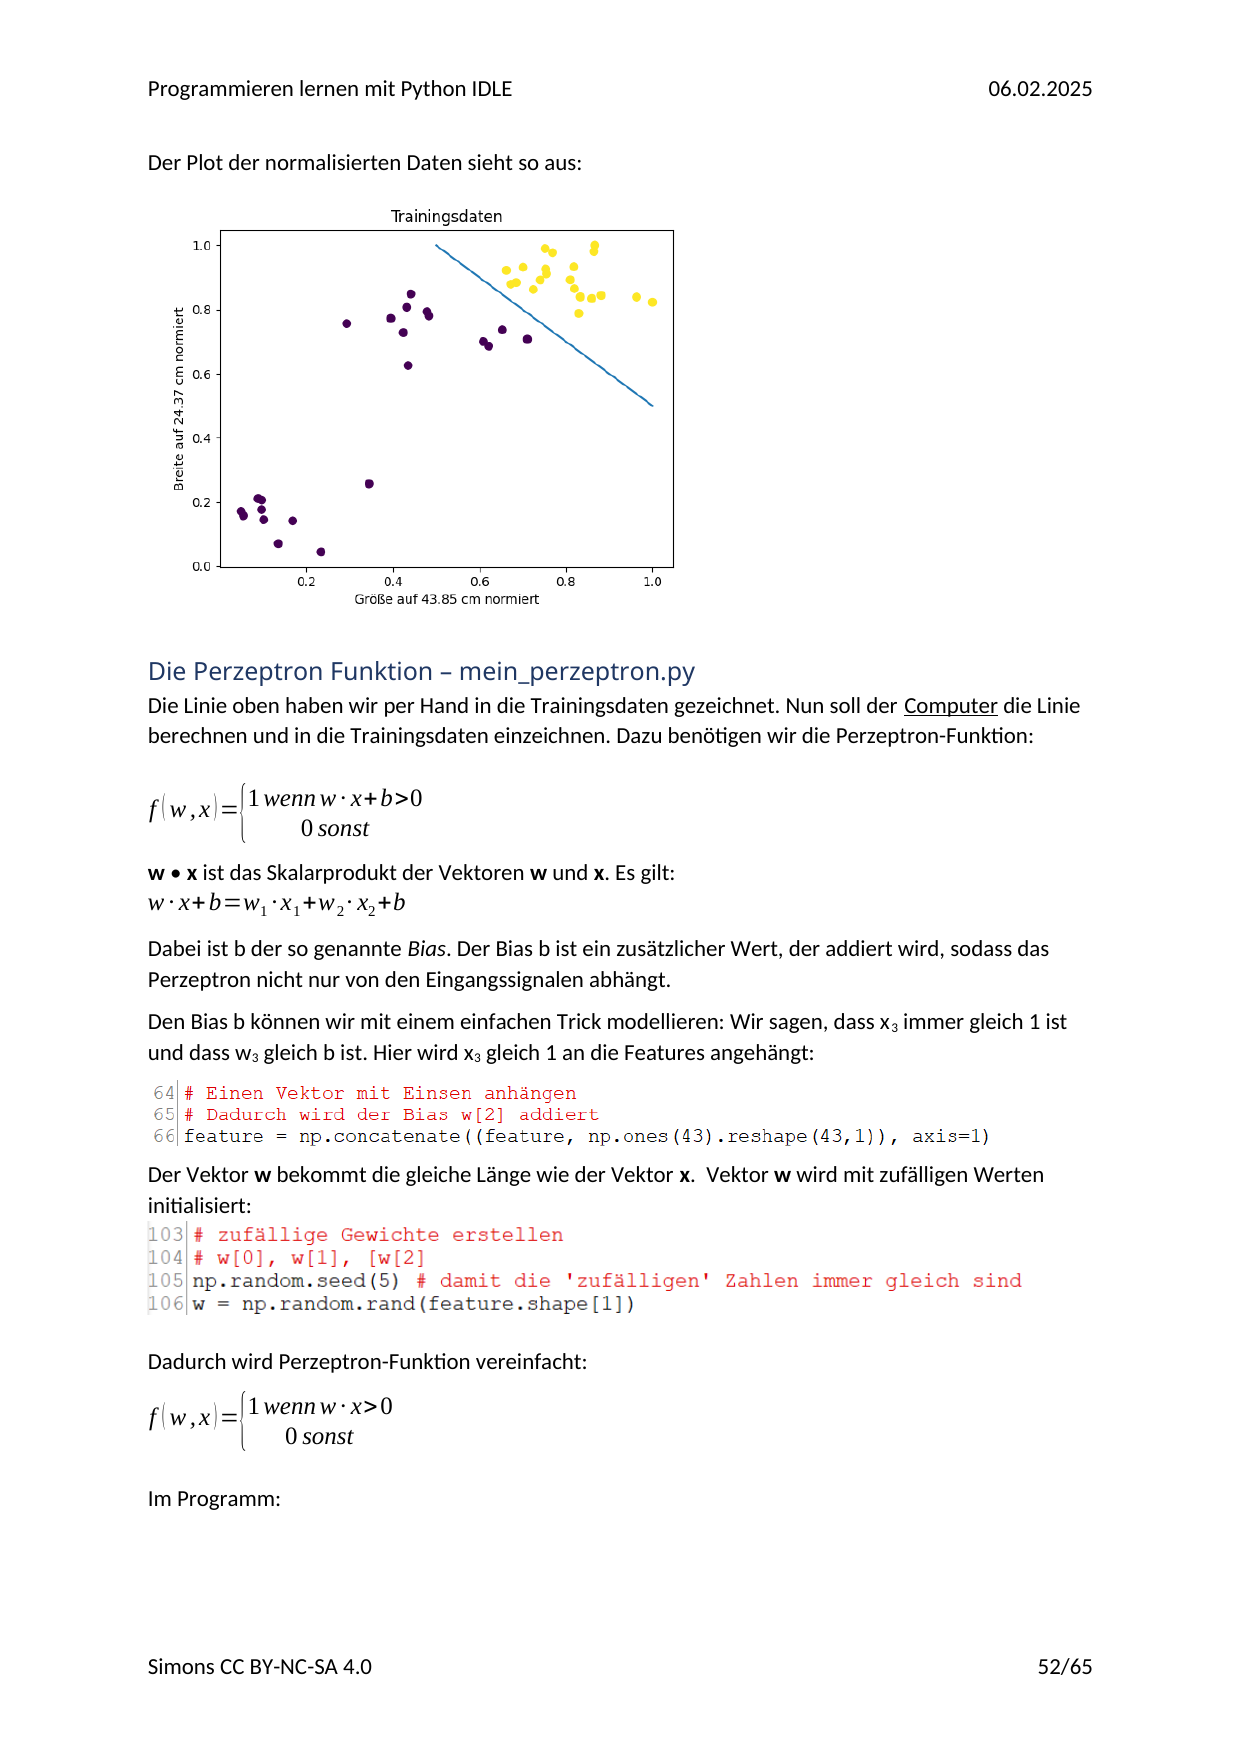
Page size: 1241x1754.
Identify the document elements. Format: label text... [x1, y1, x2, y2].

text Im Programm: [148, 1484, 1092, 1512]
text Dabei ist b der so genannte Bias. Der Bias b ist ein zusätzlicher Wert, der addiert wird, sodass das Perzeptron nicht nur von den Eingangssignalen abhängt. [148, 934, 1092, 993]
picture [147, 1221, 1093, 1315]
subtitle Die Perzeptron Funktion – mein_perzeptron.py [148, 654, 1092, 688]
picture [147, 1080, 1006, 1146]
text Den Bias b können wir mit einem einfachen Trick modellieren: Wir sagen, dass x3 immer gleich 1 ist und dass w3 gleich b ist. Hier wird x3 gleich 1 an die Features angehängt: [148, 1007, 1092, 1066]
text Der Vektor w bekommt die gleiche Länge wie der Vektor x. Vektor w wird mit zufälligen Werten initialisiert: [148, 1161, 1092, 1221]
text Dadurch wird Perzeptron-Funktion vereinfacht: [148, 1347, 1092, 1375]
picture [147, 177, 730, 615]
text w • x ist das Skalarprodukt der Vektoren w und x. Es gilt: [148, 858, 1092, 886]
text Die Linie oben haben wir per Hand in die Trainingsdaten gezeichnet. Nun soll der Computer die Linie berechnen und in die Trainingsdaten einzeichnen. Dazu benötigen wir die Perzeptron-Funktion: [148, 691, 1092, 749]
